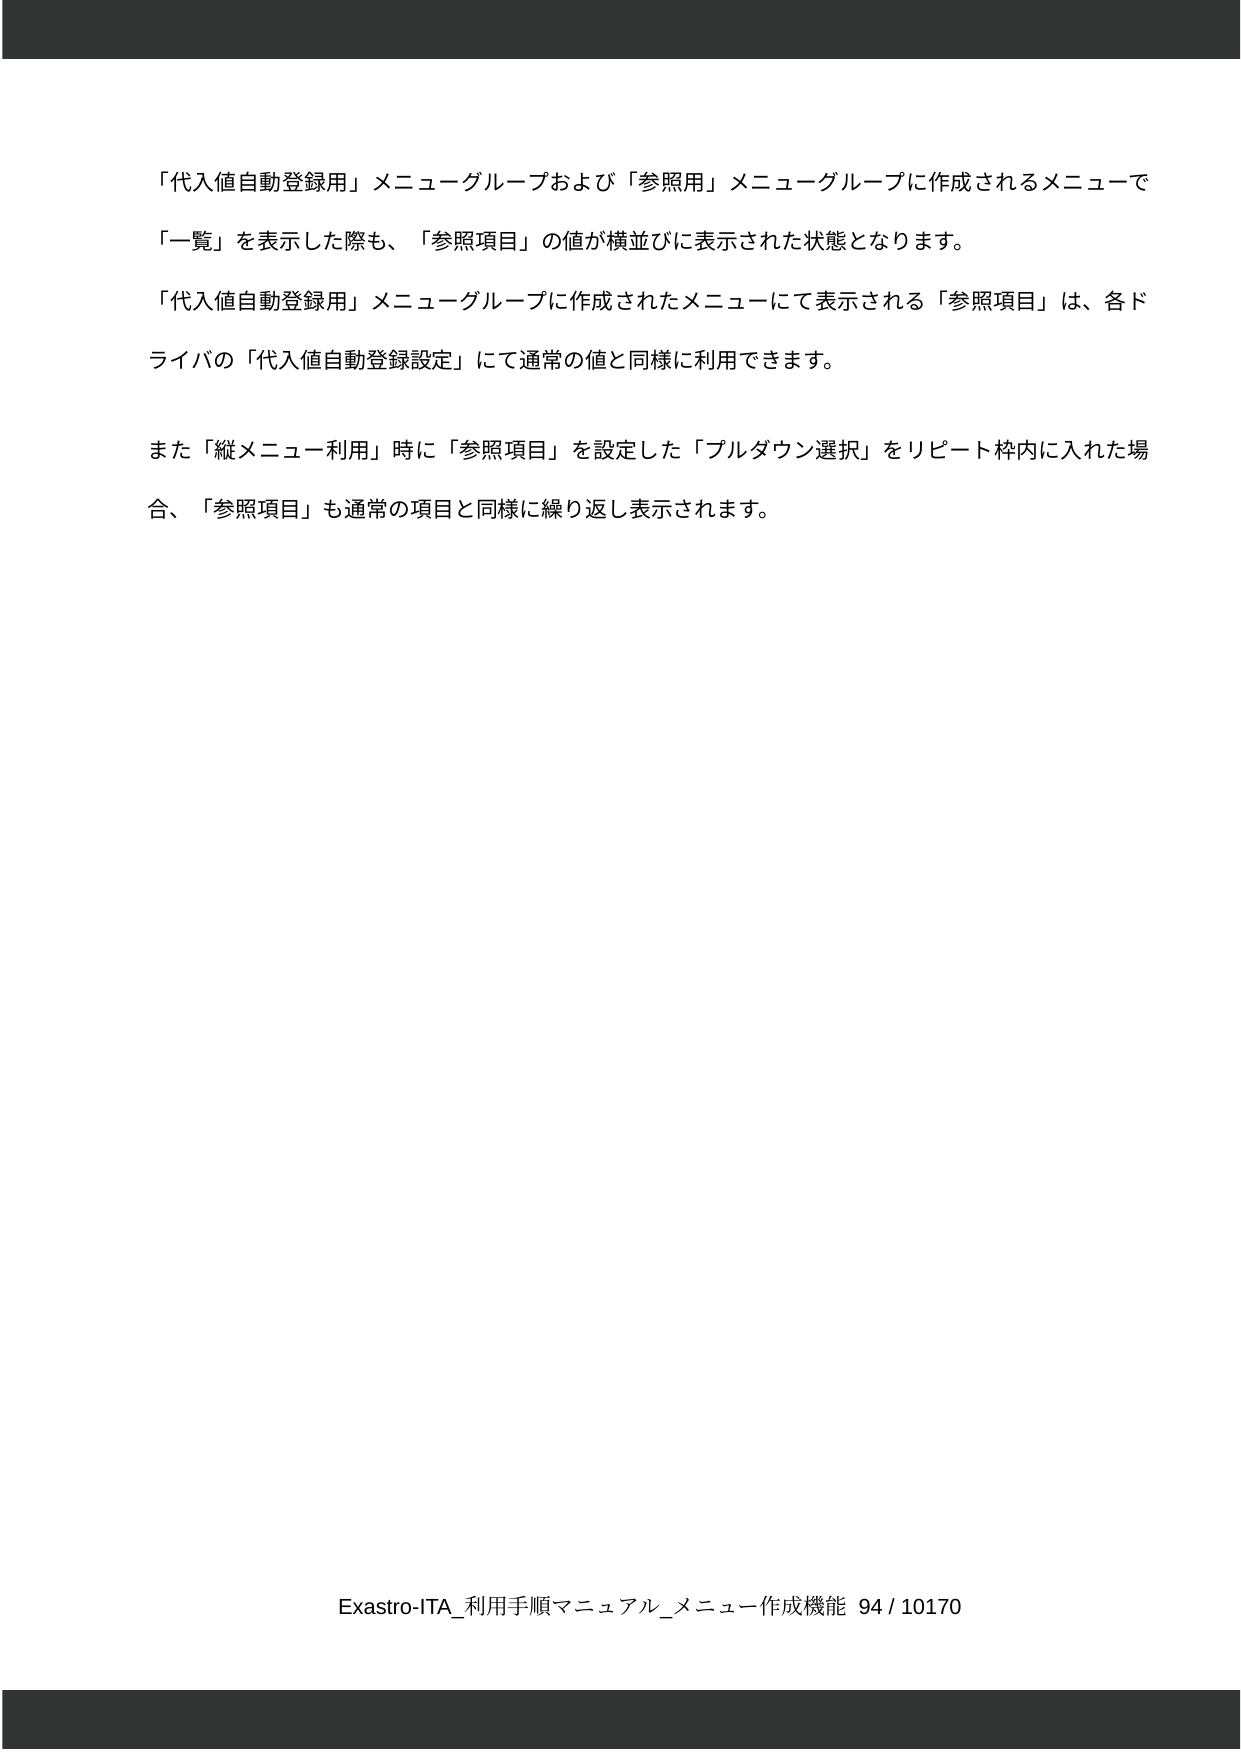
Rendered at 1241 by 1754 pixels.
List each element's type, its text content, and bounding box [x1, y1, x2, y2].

text 「代入値自動登録用」メニューグループに作成されたメニューにて表示される「参照項目」は、各ドライバの「代入値自動登録設定」にて通常の値と同様に利用できます。 [148, 270, 1152, 389]
text 「代入値自動登録用」メニューグループおよび「参照用」メニューグループに作成されるメニューで「一覧」を表示した際も、「参照項目」の値が横並びに表示された状態となります。 [148, 151, 1152, 270]
picture [2, 1690, 1241, 1749]
text また「縦メニュー利用」時に「参照項目」を設定した「プルダウン選択」をリピート枠内に入れた場合、「参照項目」も通常の項目と同様に繰り返し表示されます。 [148, 419, 1152, 538]
picture [2, 0, 1241, 59]
